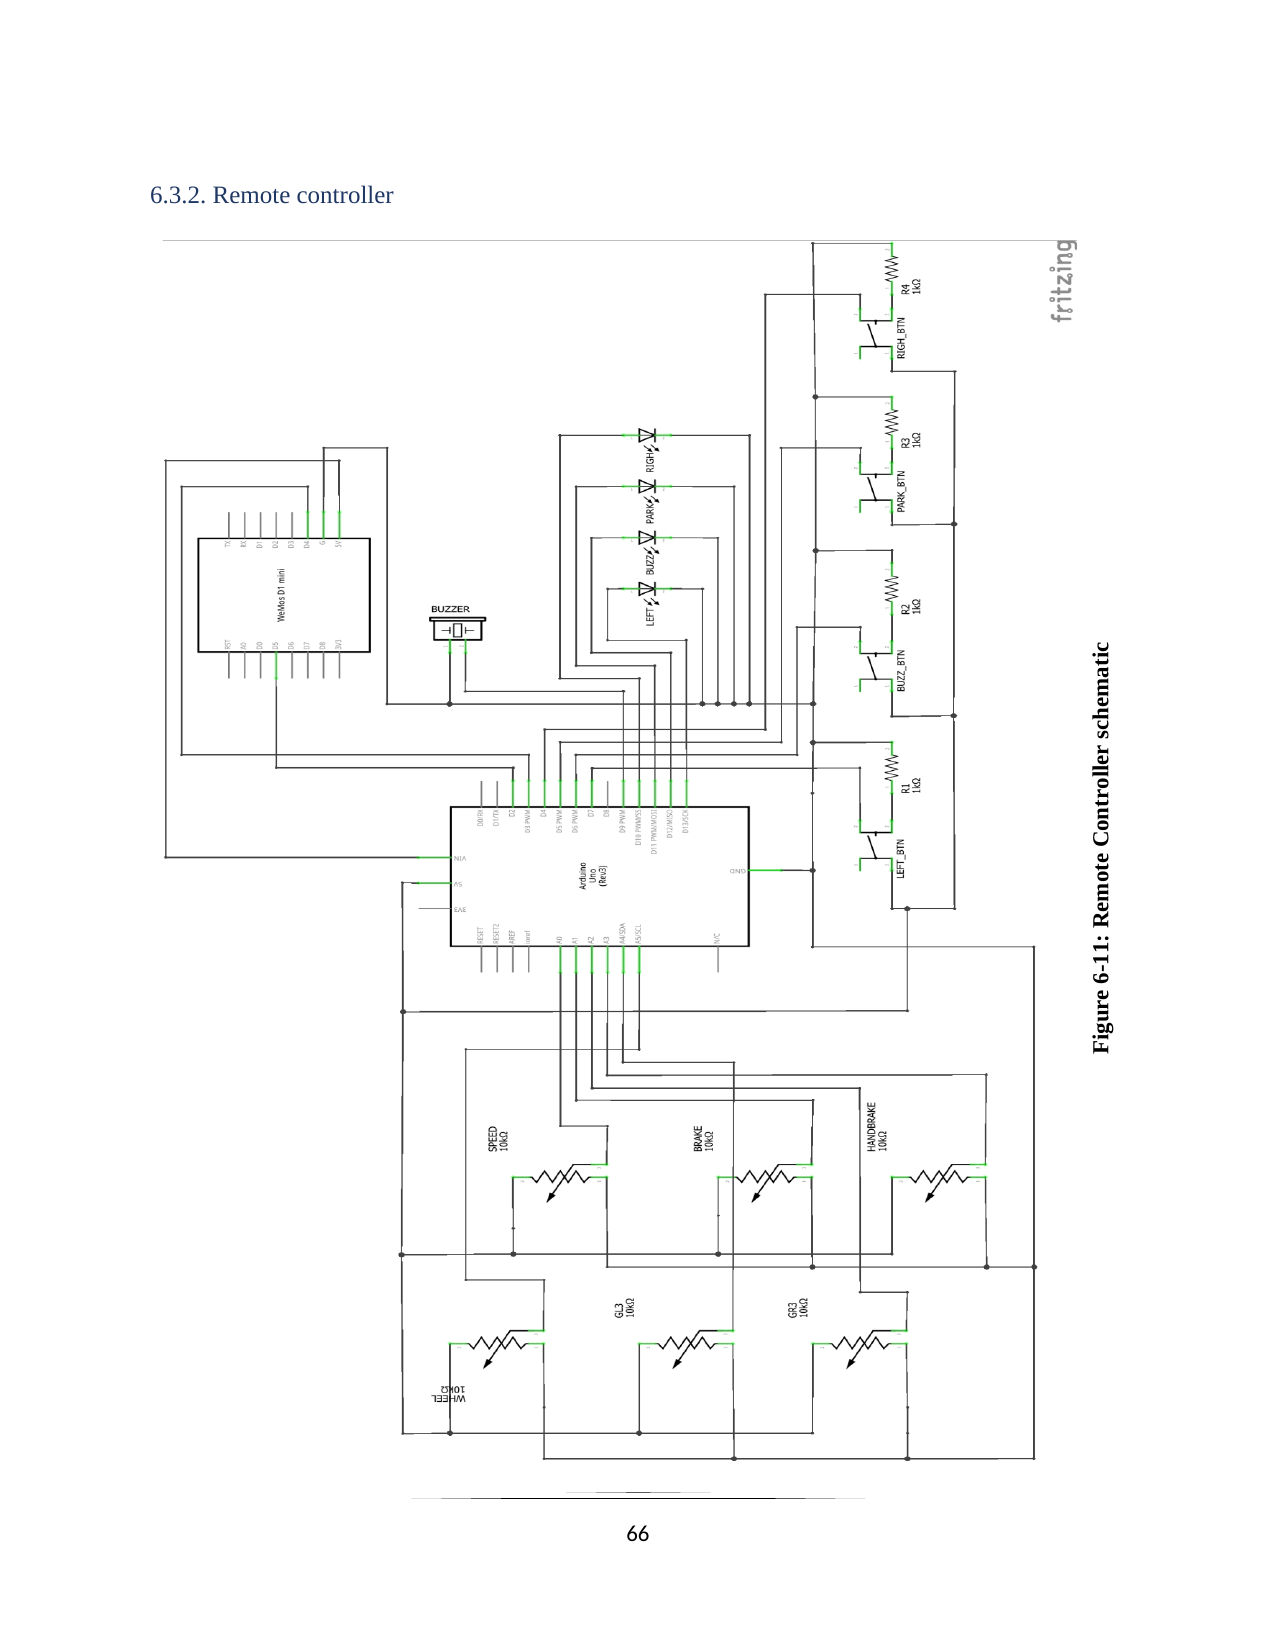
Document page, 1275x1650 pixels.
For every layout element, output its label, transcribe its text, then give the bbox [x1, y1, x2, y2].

table_header Figure 6-11: Remote Controller schematic [1076, 237, 1124, 1461]
picture [163, 241, 1077, 1461]
table_header [151, 237, 1075, 1461]
subtitle 6.3.2. Remote controller [150, 181, 1125, 209]
